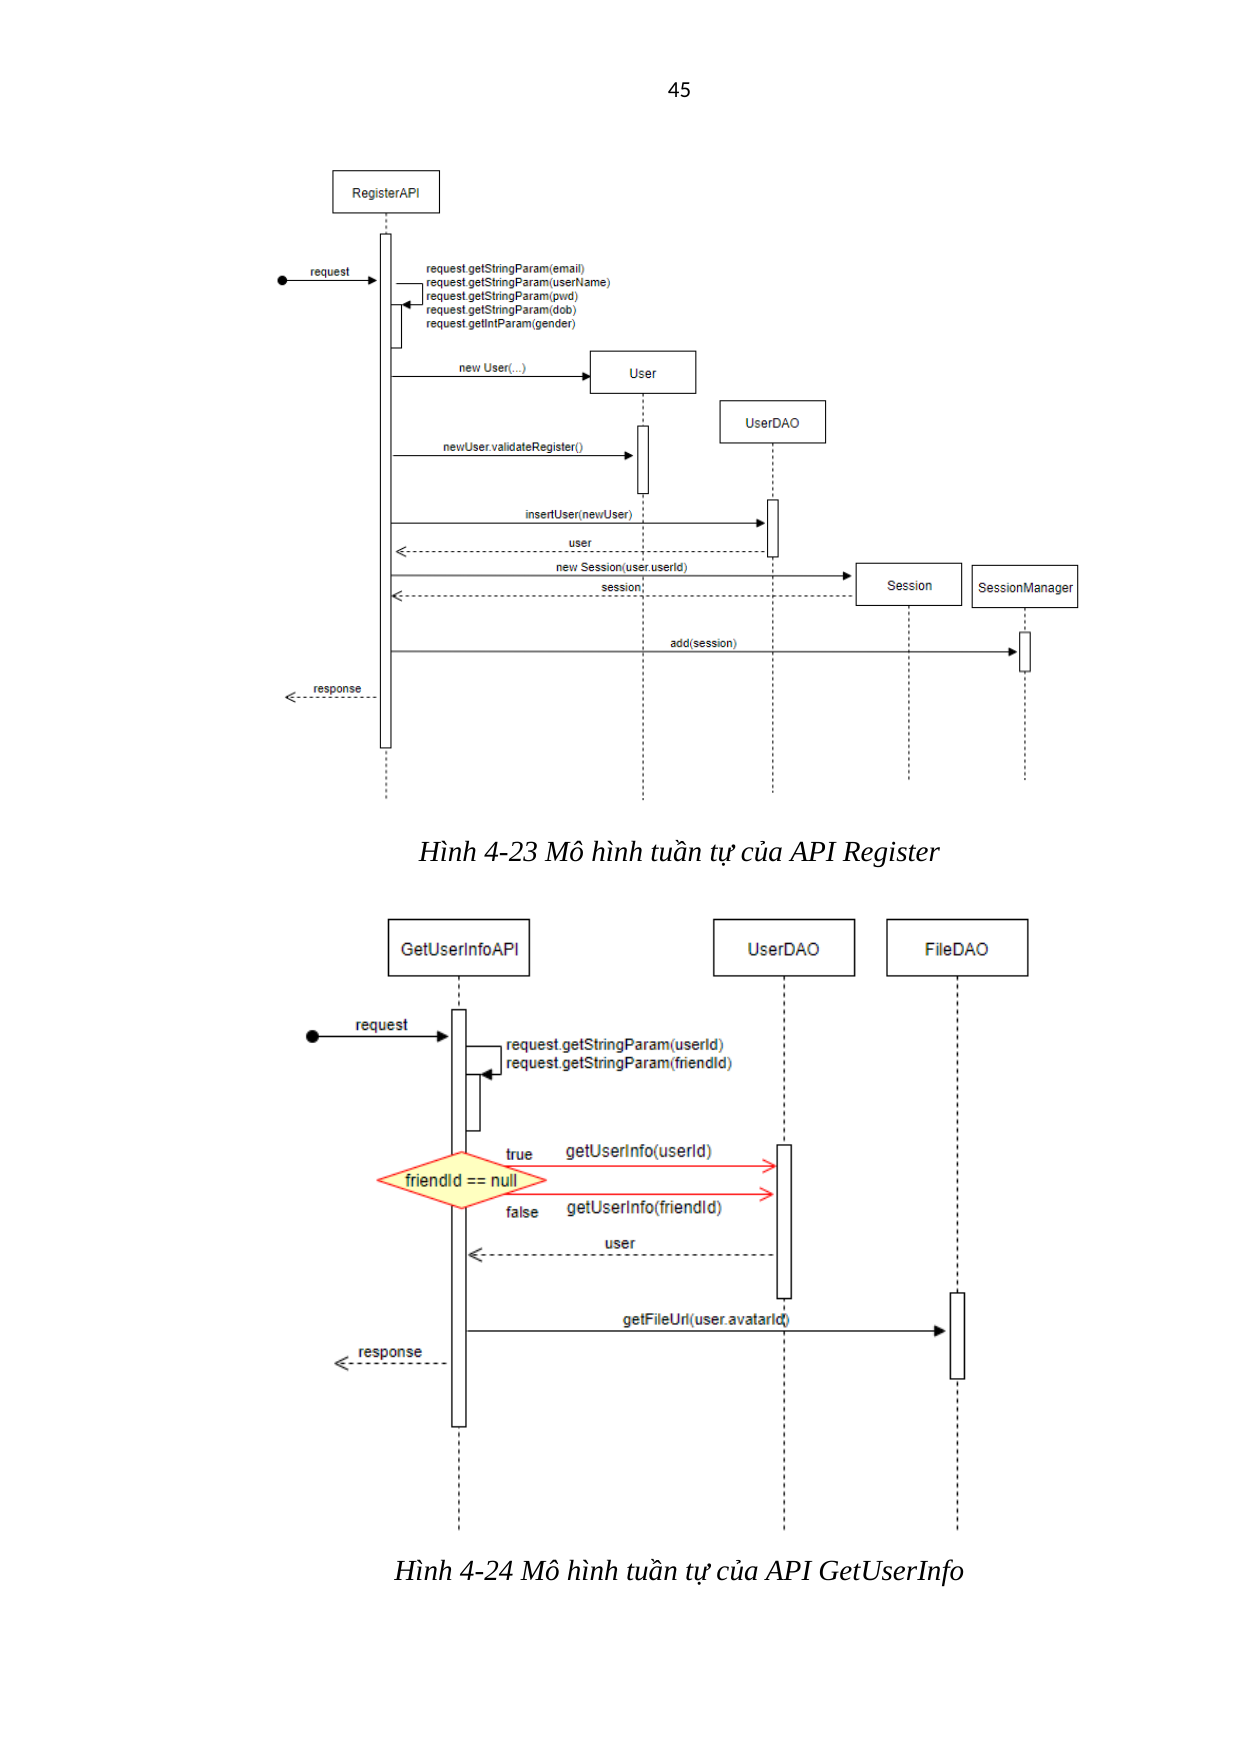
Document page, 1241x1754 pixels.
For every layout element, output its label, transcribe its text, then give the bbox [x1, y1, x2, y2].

picture [247, 147, 1112, 816]
picture [250, 888, 1109, 1532]
